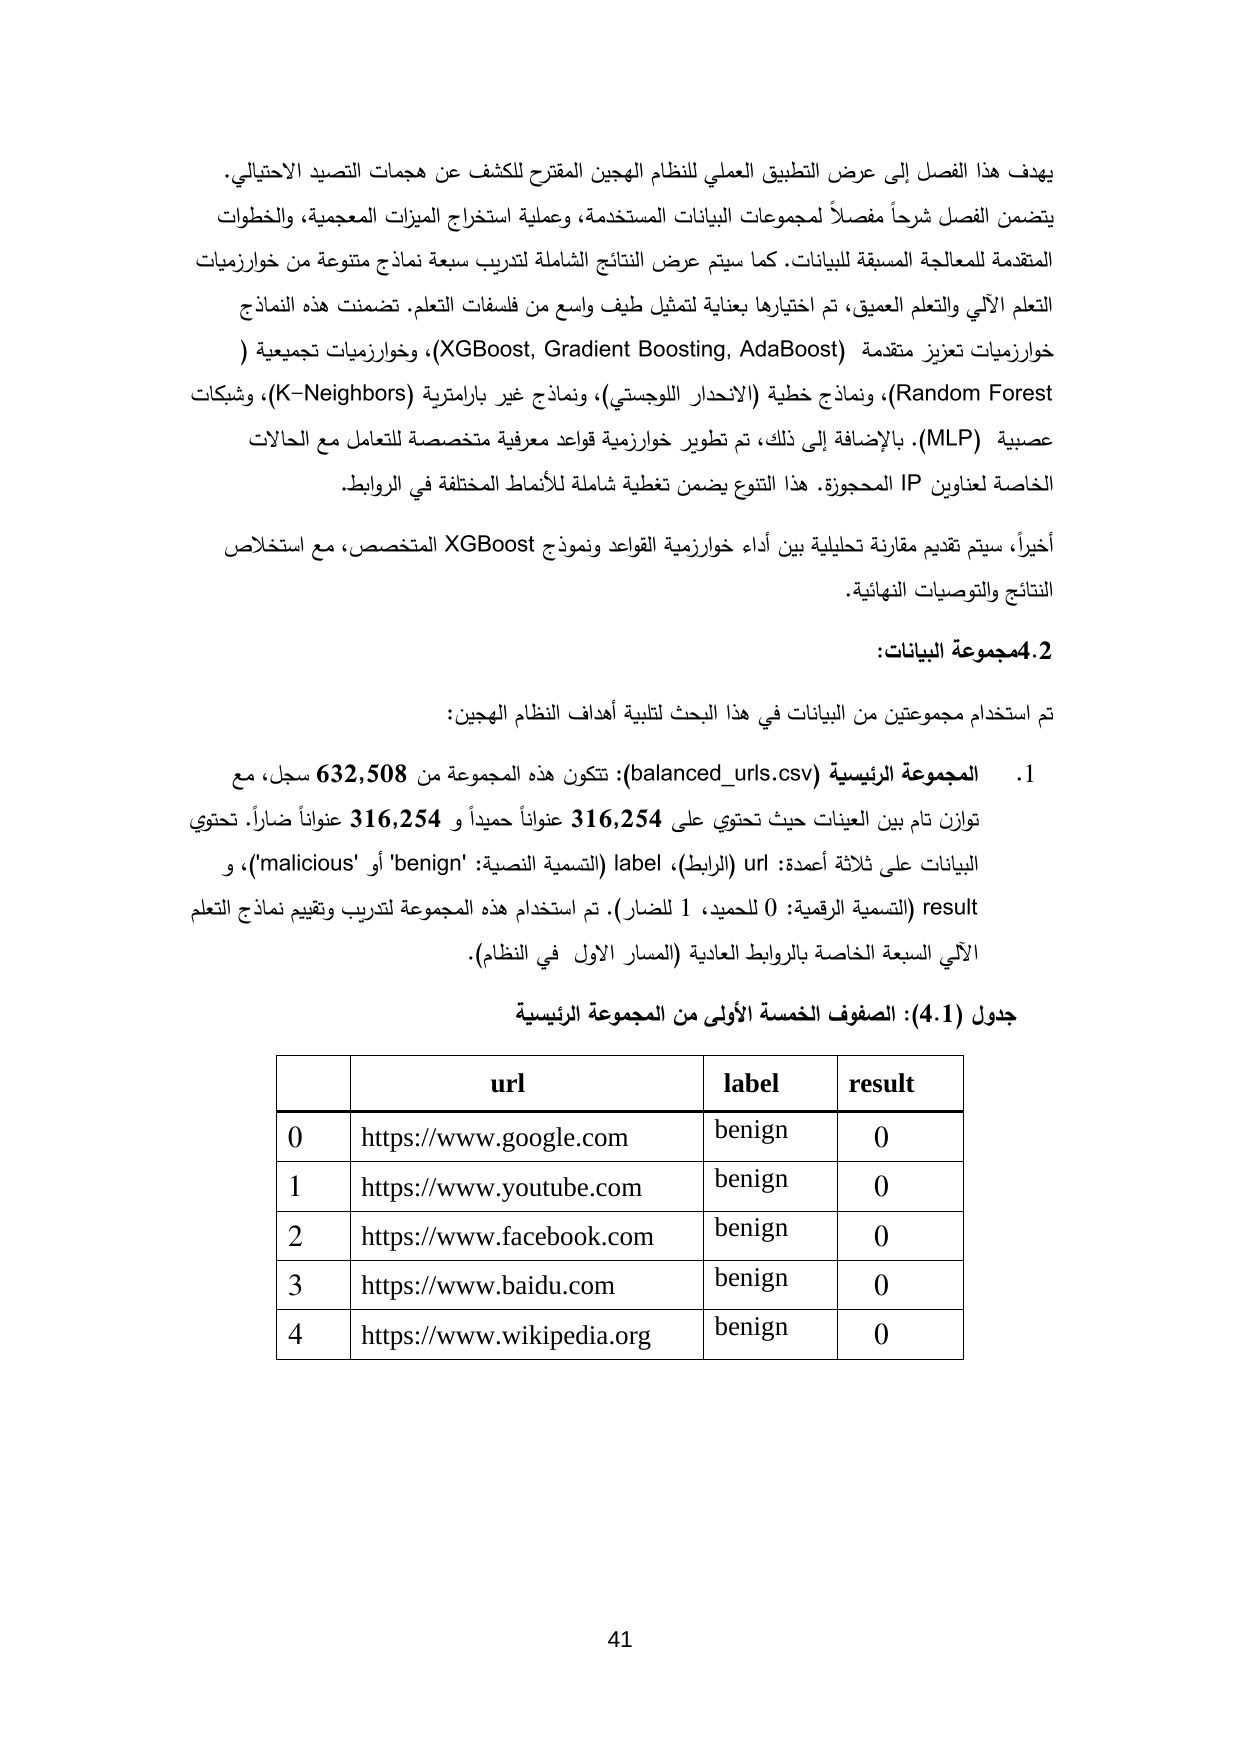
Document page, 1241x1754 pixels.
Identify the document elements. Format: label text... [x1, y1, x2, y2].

table_cell 0 [277, 1113, 350, 1161]
text 4.2مجموعة البيانات: [187, 630, 1053, 672]
text يهدف هذا الفصل إلى عرض التطبيق العملي للنظام الهجين المقترح للكشف عن هجمات التصيد الاحتيالي. يتضمن الفصل شرحاً مفصلاً لمجموعات البيانات المستخدمة، وعملية استخراج الميزات المعجمية، والخطوات المتقدمة للمعالجة المسبقة للبيانات. كما سيتم عرض النتائج الشاملة لتدريب سبعة نماذج متنوعة من خوارزميات التعلم الآلي والتعلم العميق، تم اختيارها بعناية لتمثيل طيف واسع من فلسفات التعلم. تضمنت هذه النماذج خوارزميات تعزيز متقدمة (XGBoost, Gradient Boosting, AdaBoost)، وخوارزميات تجميعية (Random Forest)، ونماذج خطية (الانحدار اللوجستي)، ونماذج غير بارامترية (K-Neighbors)، وشبكات عصبية (MLP). بالإضافة إلى ذلك، تم تطوير خوارزمية قواعد معرفية متخصصة للتعامل مع الحالات الخاصة لعناوين IP المحجوزة. هذا التنوع يضمن تغطية شاملة للأنماط المختلفة في الروابط. [187, 150, 1053, 504]
table_cell https://www.facebook.com [351, 1212, 703, 1260]
table_header url [351, 1056, 703, 1110]
table_cell benign [704, 1310, 837, 1359]
table_cell 0 [838, 1162, 963, 1211]
table_cell benign [704, 1162, 837, 1211]
table_cell https://www.wikipedia.org [351, 1310, 703, 1359]
table_cell 1 [277, 1162, 350, 1211]
table_cell 0 [838, 1261, 963, 1309]
text أخيراً، سيتم تقديم مقارنة تحليلية بين أداء خوارزمية القواعد ونموذج XGBoost المتخصص، مع استخلاص النتائج والتوصيات النهائية. [187, 524, 1053, 610]
table_cell https://www.baidu.com [351, 1261, 703, 1309]
table_header label [704, 1056, 837, 1110]
table_header result [838, 1056, 963, 1110]
table_cell 2 [277, 1212, 350, 1260]
table_cell benign [704, 1113, 837, 1161]
text تم استخدام مجموعتين من البيانات في هذا البحث لتلبية أهداف النظام الهجين: [187, 692, 1053, 733]
table_header [277, 1056, 350, 1110]
list المجموعة الرئيسية (balanced_urls.csv): تتكون هذه المجموعة من 632,508 سجل، مع توازن تام بين العينات حيث تحتوي على 316,254 عنواناً حميداً و 316,254 عنواناً ضاراً. تحتوي البيانات على ثلاثة أعمدة: url (الرابط)، label (التسمية النصية: 'benign' أو 'malicious')، و result (التسمية الرقمية: 0 للحميد، 1 للضار). تم استخدام هذه المجموعة لتدريب وتقييم نماذج التعلم الآلي السبعة الخاصة بالروابط العادية (المسار الاول في النظام). [187, 753, 1015, 973]
table_cell benign [704, 1261, 837, 1309]
table_cell 0 [838, 1113, 963, 1161]
table_cell 0 [838, 1212, 963, 1260]
table_cell benign [704, 1212, 837, 1260]
table_cell 0 [838, 1310, 963, 1359]
text جدول (4.1): الصفوف الخمسة الأولى من المجموعة الرئيسية [187, 993, 1015, 1035]
table_cell 3 [277, 1261, 350, 1309]
table_cell https://www.youtube.com [351, 1162, 703, 1211]
table_cell 4 [277, 1310, 350, 1359]
table_cell https://www.google.com [351, 1113, 703, 1161]
